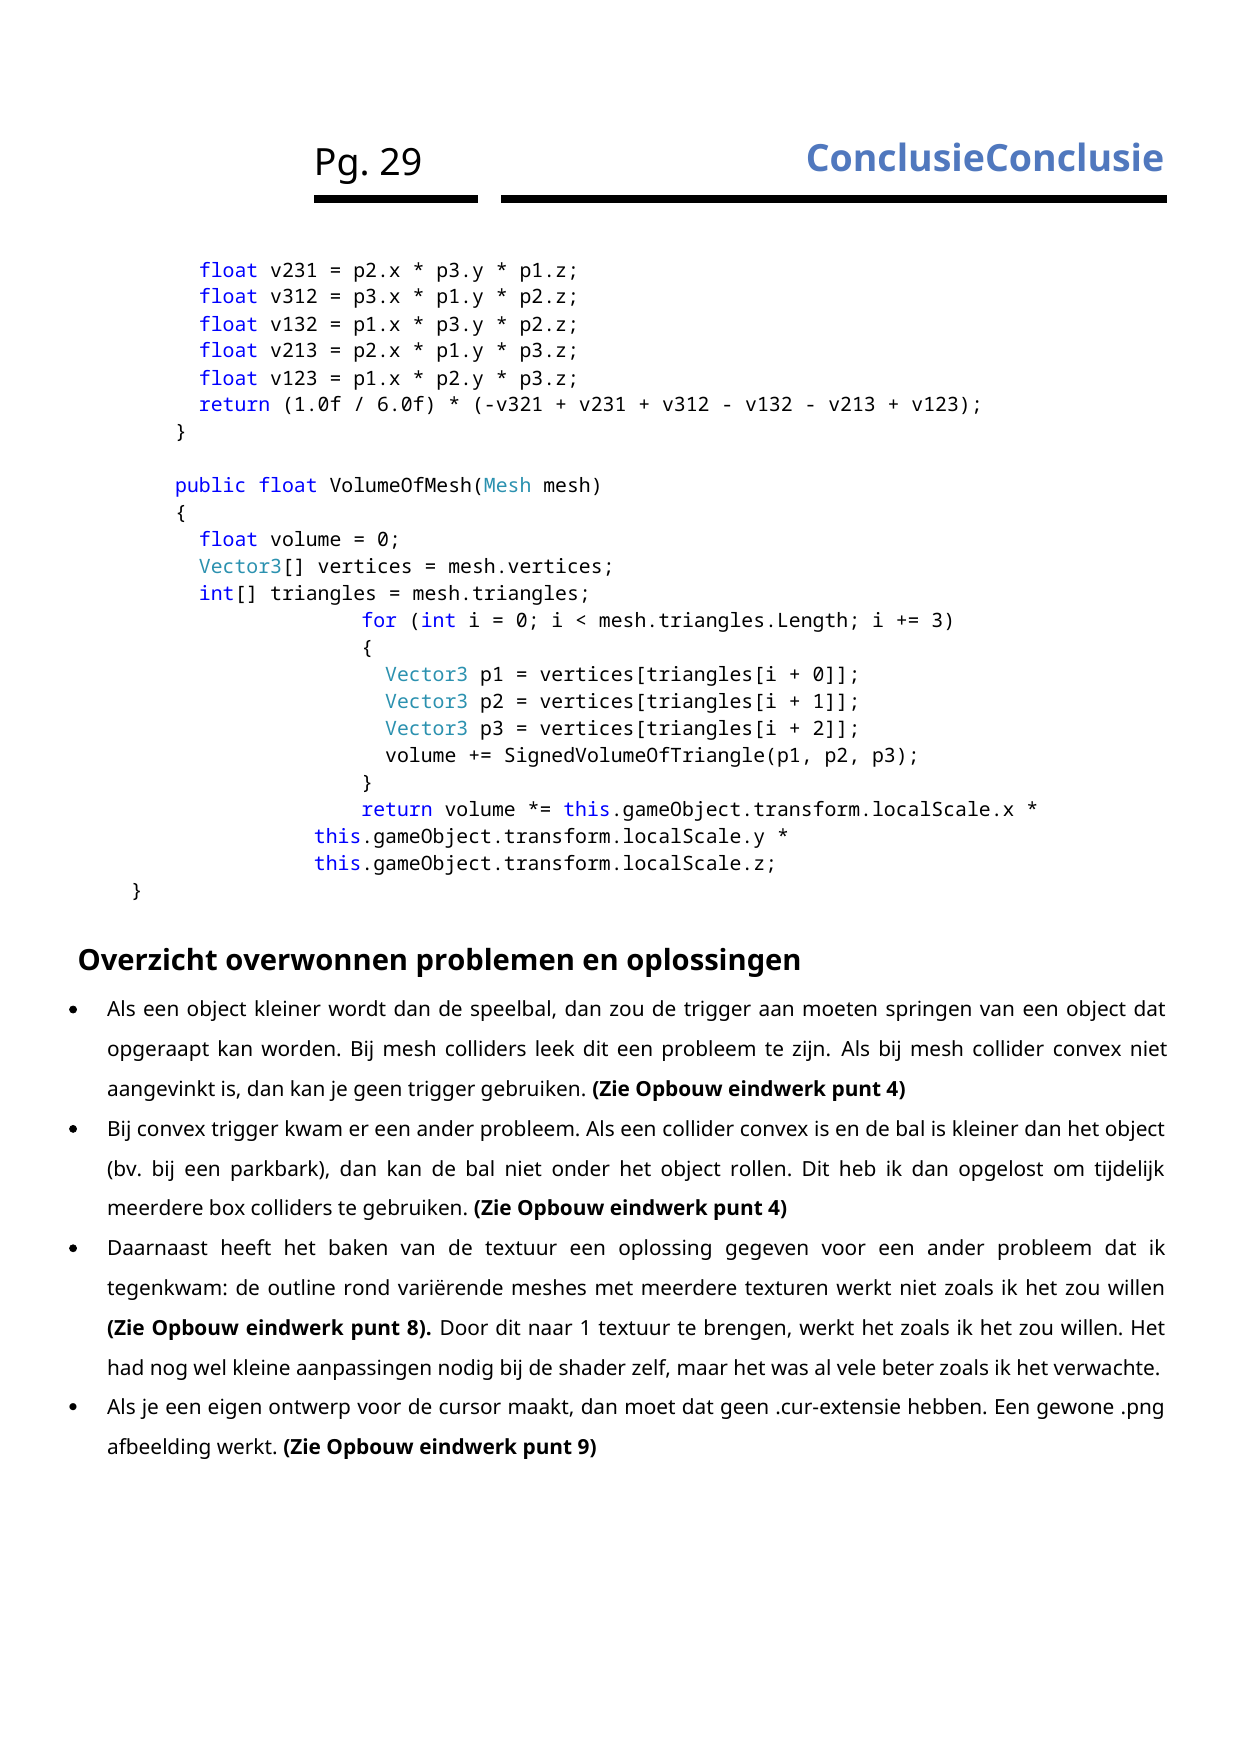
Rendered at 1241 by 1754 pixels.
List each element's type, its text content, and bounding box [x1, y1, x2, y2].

text float v231 = p2.x * p3.y * p1.z; [151, 256, 1167, 283]
text Vector3[] vertices = mesh.vertices; [151, 553, 1167, 579]
text Overzicht overwonnen problemen en oplossingen [77, 939, 1167, 979]
text for (int i = 0; i < mesh.triangles.Length; i += 3) [314, 607, 1167, 633]
text } [314, 768, 1167, 795]
text { [314, 633, 1167, 661]
text Vector3 p2 = vertices[triangles[i + 1]]; [314, 687, 1167, 714]
text float v123 = p1.x * p2.y * p3.z; [151, 364, 1167, 391]
list Als je een eigen ontwerp voor de cursor maakt, dan moet dat geen .cur-extensie hebben. Een gewone .png afbeelding werkt. (Zie Opbouw eindwerk punt 9) [69, 1392, 1167, 1461]
text float volume = 0; [151, 526, 1167, 553]
text Vector3 p3 = vertices[triangles[i + 2]]; [314, 714, 1167, 741]
list Daarnaast heeft het baken van de textuur een oplossing gegeven voor een ander probleem dat ik tegenkwam: de outline rond variërende meshes met meerdere texturen werkt niet zoals ik het zou willen (Zie Opbouw eindwerk punt 8). Door dit naar 1 textuur te brengen, werkt het zoals ik het zou willen. Het had nog wel kleine aanpassingen nodig bij de shader zelf, maar het was al vele beter zoals ik het verwachte. [69, 1233, 1167, 1381]
text return volume *= this.gameObject.transform.localScale.x * this.gameObject.transform.localScale.y * this.gameObject.transform.localScale.z; [314, 795, 1167, 876]
text float v132 = p1.x * p3.y * p2.z; [151, 310, 1167, 337]
text public float VolumeOfMesh(Mesh mesh) [151, 472, 1167, 499]
text volume += SignedVolumeOfTriangle(p1, p2, p3); [314, 741, 1167, 768]
text Vector3 p1 = vertices[triangles[i + 0]]; [314, 661, 1167, 687]
list } [107, 876, 1167, 903]
text float v312 = p3.x * p1.y * p2.z; [151, 283, 1167, 310]
text float v213 = p2.x * p1.y * p3.z; [151, 337, 1167, 364]
list Bij convex trigger kwam er een ander probleem. Als een collider convex is en de bal is kleiner dan het object (bv. bij een parkbark), dan kan de bal niet onder het object rollen. Dit heb ik dan opgelost om tijdelijk meerdere box colliders te gebruiken. (Zie Opbouw eindwerk punt 4) [69, 1114, 1167, 1222]
text { [151, 499, 1167, 526]
text int[] triangles = mesh.triangles; [151, 579, 1167, 607]
text return (1.0f / 6.0f) * (-v321 + v231 + v312 - v132 - v213 + v123); [151, 391, 1167, 418]
list Als een object kleiner wordt dan de speelbal, dan zou de trigger aan moeten springen van een object dat opgeraapt kan worden. Bij mesh colliders leek dit een probleem te zijn. Als bij mesh collider convex niet aangevinkt is, dan kan je geen trigger gebruiken. (Zie Opbouw eindwerk punt 4) [69, 994, 1167, 1103]
text } [151, 418, 1167, 445]
